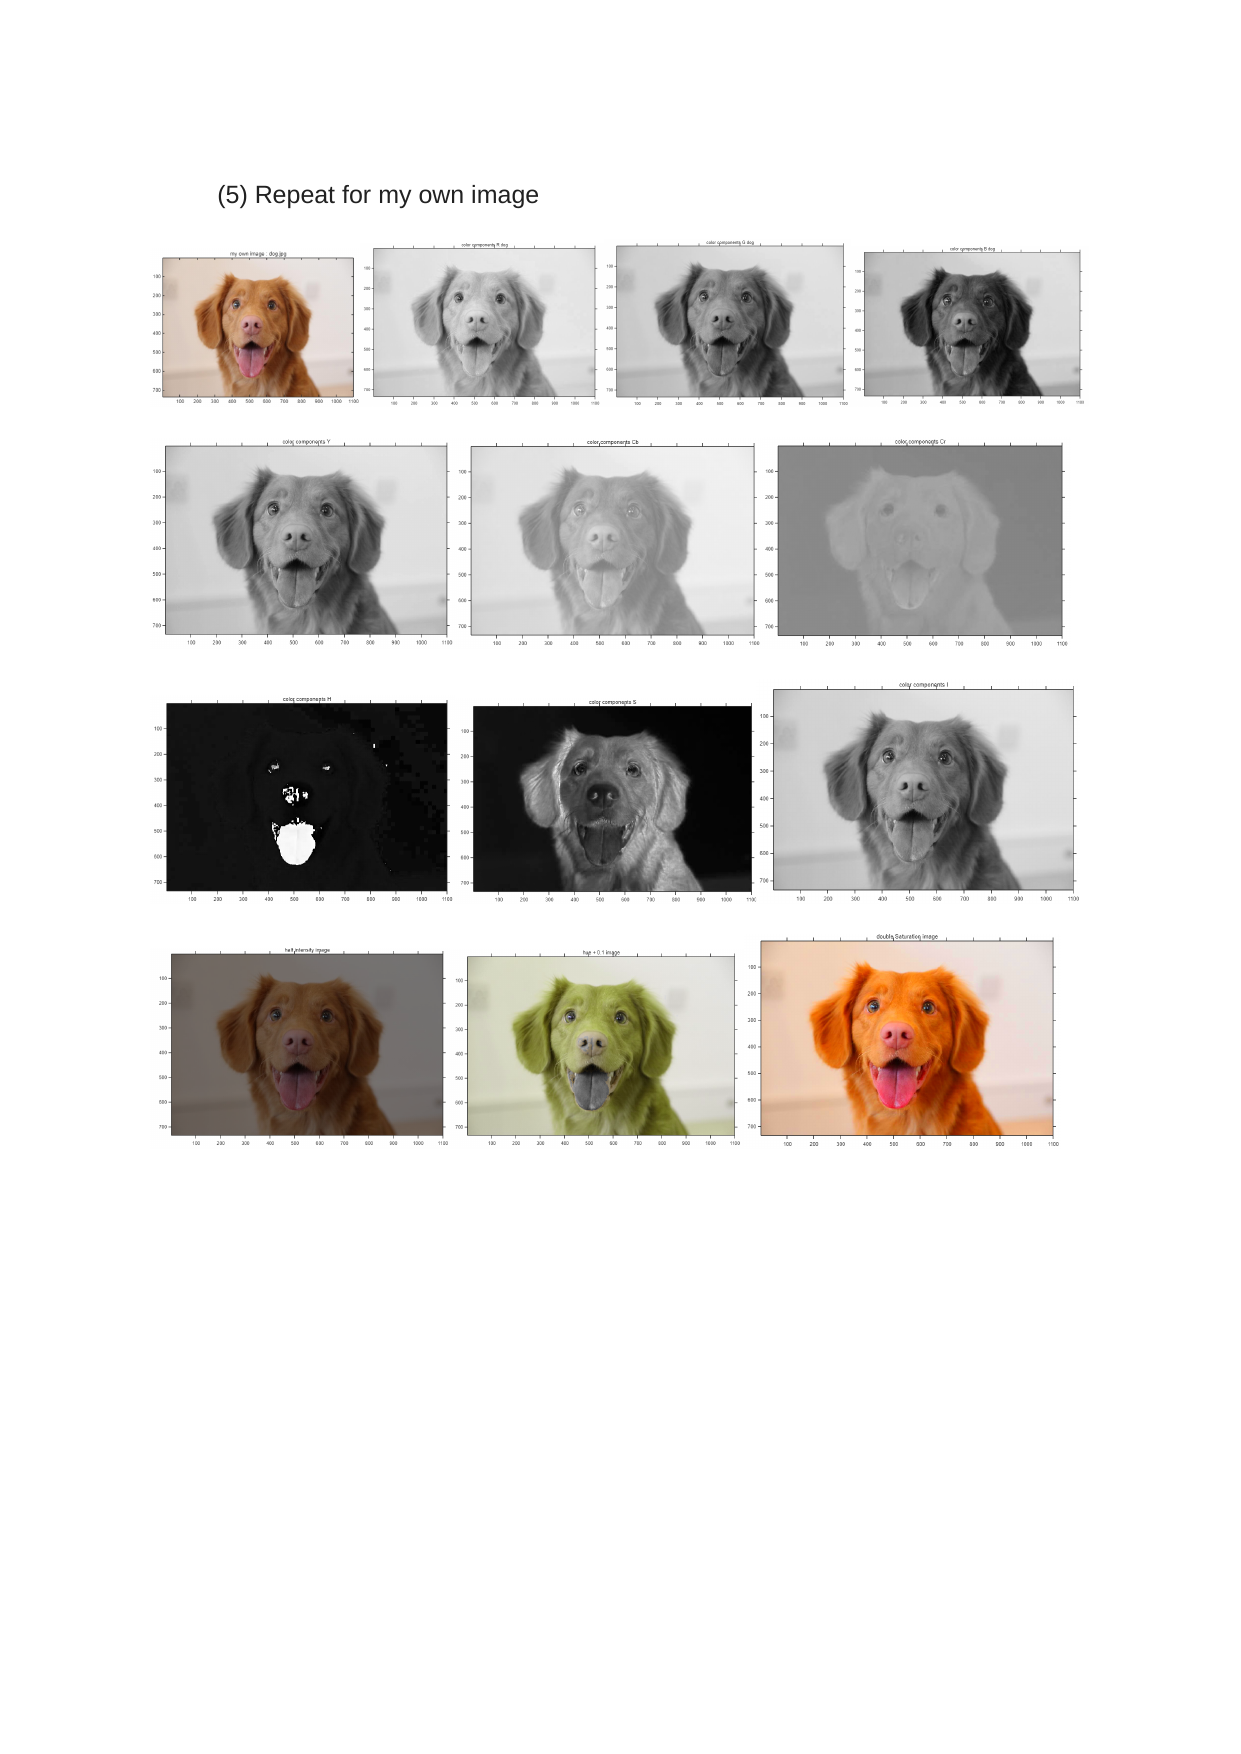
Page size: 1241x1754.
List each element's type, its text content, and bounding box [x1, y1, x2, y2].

list Repeat for my own image [217, 177, 1090, 208]
picture [150, 934, 1062, 1149]
picture [150, 239, 1089, 407]
picture [150, 437, 1072, 649]
picture [150, 679, 1081, 904]
